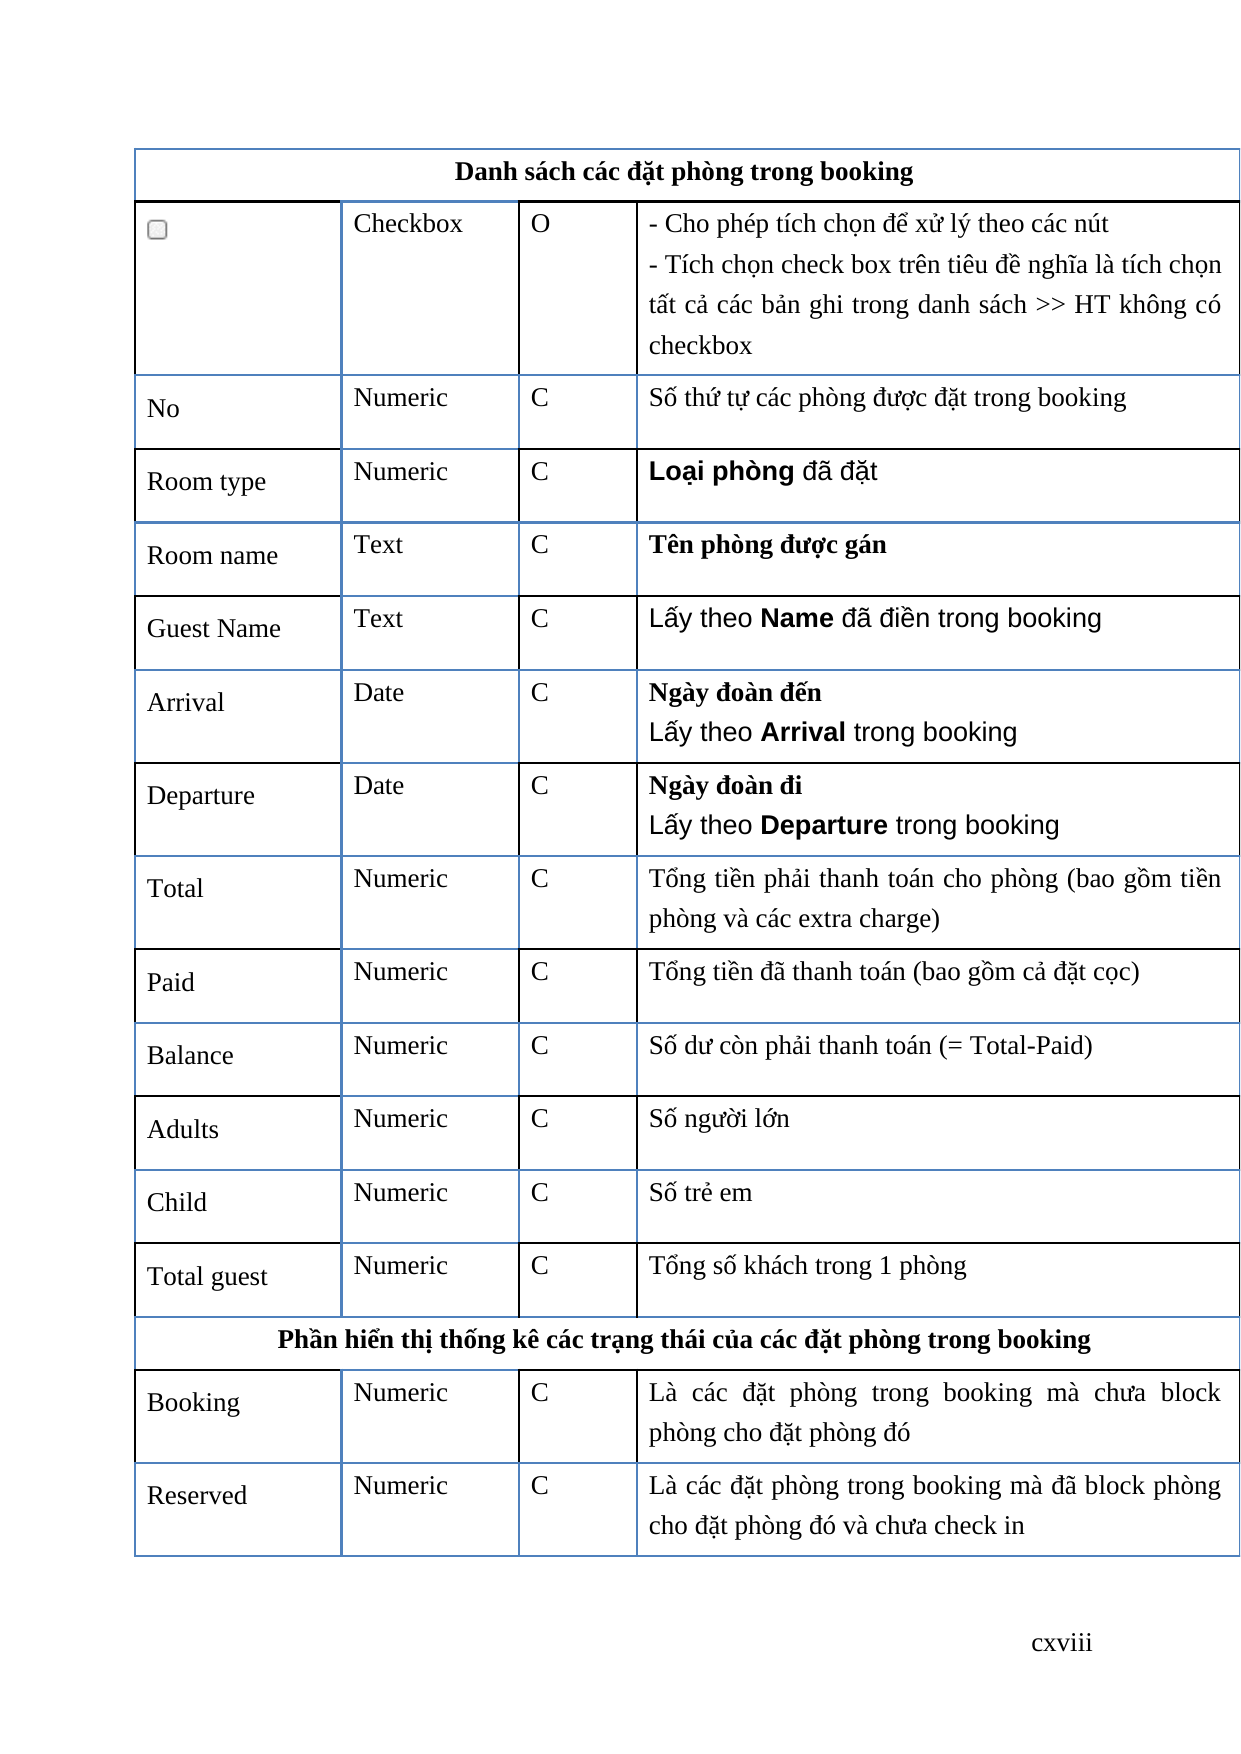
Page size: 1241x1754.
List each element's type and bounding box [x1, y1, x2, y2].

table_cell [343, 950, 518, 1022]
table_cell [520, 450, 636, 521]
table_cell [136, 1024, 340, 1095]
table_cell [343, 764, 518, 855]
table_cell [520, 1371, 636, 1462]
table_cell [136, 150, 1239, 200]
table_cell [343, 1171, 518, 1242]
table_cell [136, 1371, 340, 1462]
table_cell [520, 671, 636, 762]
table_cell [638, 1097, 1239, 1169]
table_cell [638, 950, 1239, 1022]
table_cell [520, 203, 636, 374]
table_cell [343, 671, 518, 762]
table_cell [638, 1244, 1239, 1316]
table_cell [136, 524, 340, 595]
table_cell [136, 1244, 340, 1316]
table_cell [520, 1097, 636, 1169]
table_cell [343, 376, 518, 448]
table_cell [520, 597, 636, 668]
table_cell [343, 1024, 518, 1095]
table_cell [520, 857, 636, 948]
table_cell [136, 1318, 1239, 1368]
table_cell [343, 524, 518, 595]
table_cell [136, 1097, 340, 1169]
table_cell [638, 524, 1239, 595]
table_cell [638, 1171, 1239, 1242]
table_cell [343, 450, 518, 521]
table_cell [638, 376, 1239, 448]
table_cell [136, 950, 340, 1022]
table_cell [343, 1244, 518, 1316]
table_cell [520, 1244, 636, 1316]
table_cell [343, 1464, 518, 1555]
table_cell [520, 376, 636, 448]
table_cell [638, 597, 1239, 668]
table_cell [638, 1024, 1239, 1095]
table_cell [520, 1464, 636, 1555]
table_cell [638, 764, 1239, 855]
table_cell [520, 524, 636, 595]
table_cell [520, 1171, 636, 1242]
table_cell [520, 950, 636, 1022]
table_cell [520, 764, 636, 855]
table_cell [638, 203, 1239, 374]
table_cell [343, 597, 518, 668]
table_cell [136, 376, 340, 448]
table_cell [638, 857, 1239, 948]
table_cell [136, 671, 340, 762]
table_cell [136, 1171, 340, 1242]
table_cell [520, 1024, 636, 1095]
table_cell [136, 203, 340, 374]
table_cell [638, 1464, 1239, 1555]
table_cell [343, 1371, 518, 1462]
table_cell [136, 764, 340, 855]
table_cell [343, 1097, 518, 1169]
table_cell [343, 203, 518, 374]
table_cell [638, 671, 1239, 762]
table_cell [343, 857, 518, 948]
picture [146, 218, 174, 243]
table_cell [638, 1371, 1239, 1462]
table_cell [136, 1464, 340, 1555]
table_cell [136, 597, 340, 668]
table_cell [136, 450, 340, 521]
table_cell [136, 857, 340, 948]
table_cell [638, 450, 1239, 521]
